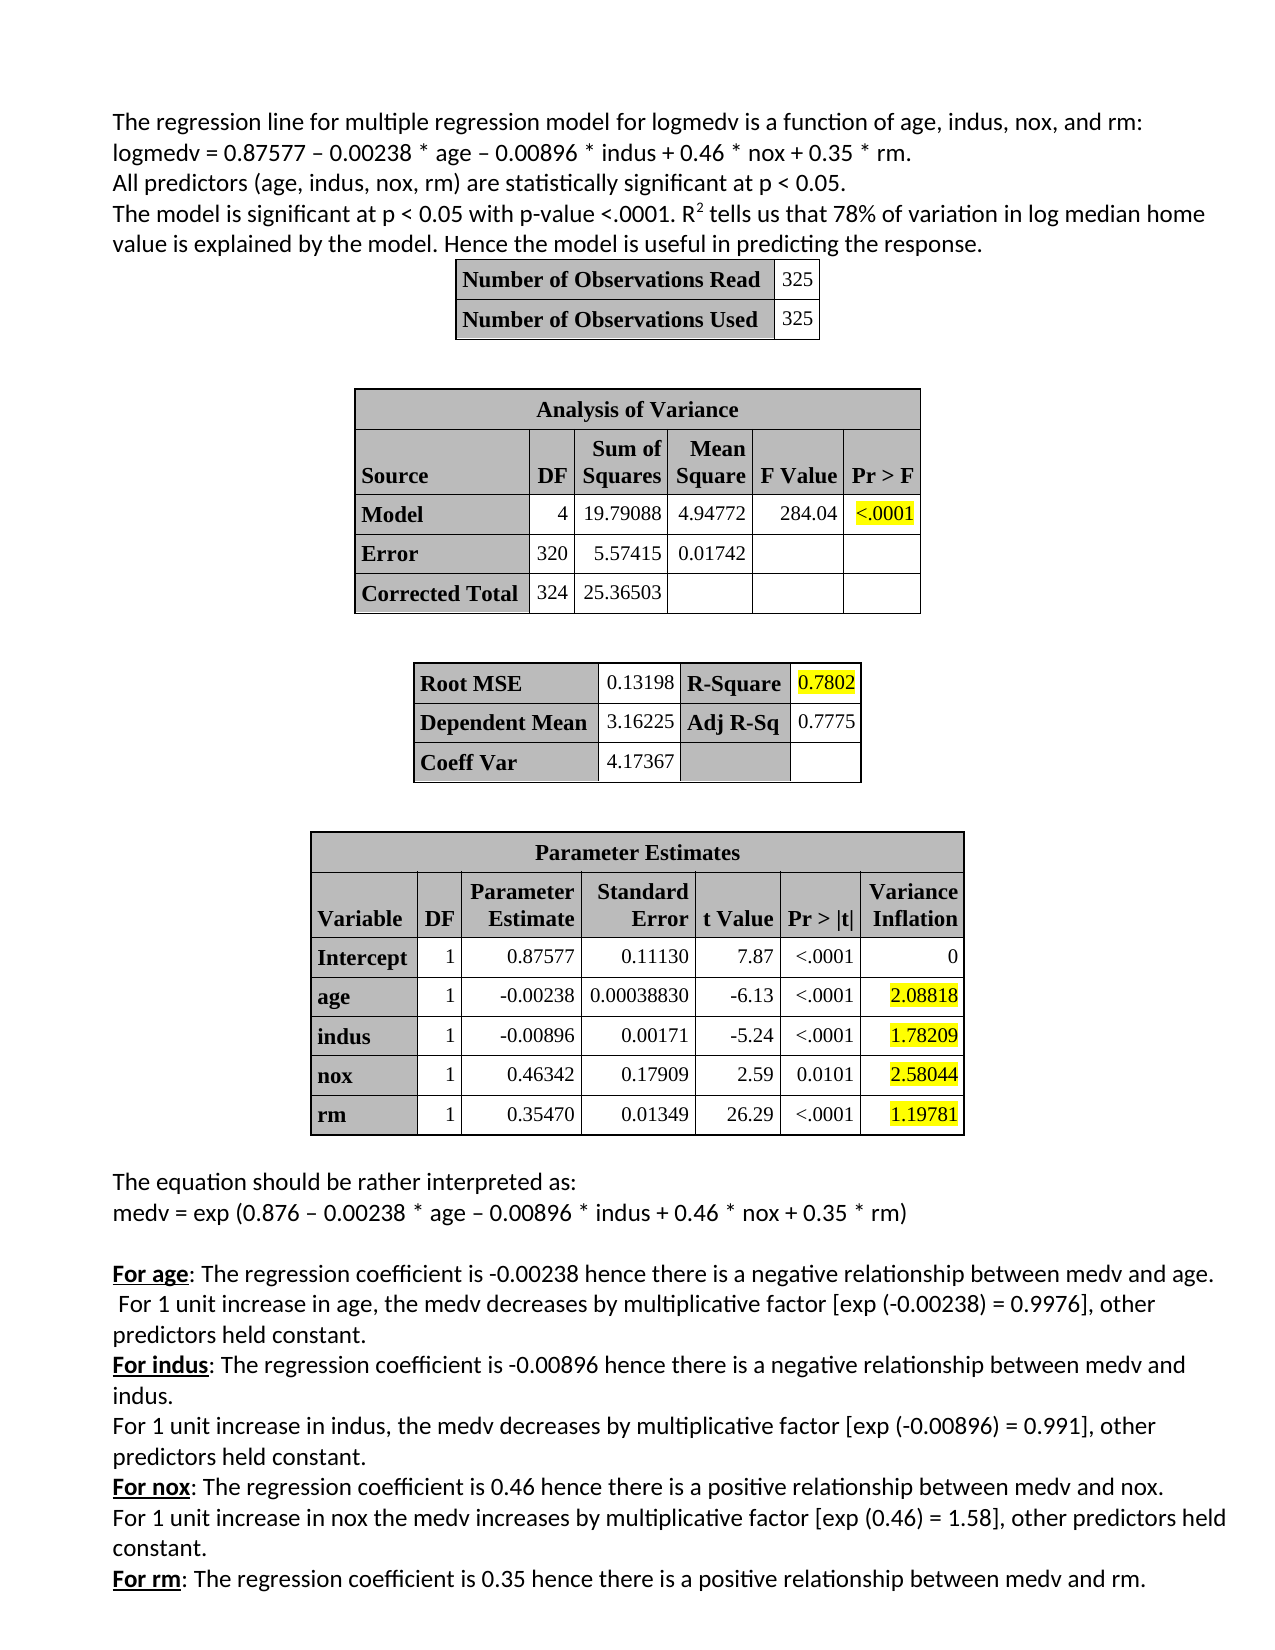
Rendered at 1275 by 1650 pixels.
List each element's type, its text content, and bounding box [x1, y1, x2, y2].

table_cell rm [312, 1096, 417, 1134]
table_cell 1 [418, 1017, 461, 1055]
text For 1 unit increase in indus, the medv decreases by multiplicative factor [exp (-0.00896) = 0.991], other predictors held constant. [112, 1410, 1237, 1471]
table_cell <.0001 [781, 1017, 860, 1055]
table_cell age [312, 978, 417, 1016]
text The equation should be rather interpreted as: [112, 1166, 1237, 1197]
table_cell 2.59 [696, 1056, 780, 1095]
table_cell 0 [861, 938, 963, 977]
table_cell [753, 535, 843, 573]
table_cell Variance Inflation [861, 873, 963, 937]
table_cell 320 [530, 535, 574, 573]
table_cell DF [530, 430, 574, 494]
table_cell Intercept [312, 938, 417, 977]
text logmedv = 0.87577 – 0.00238 * age – 0.00896 * indus + 0.46 * nox + 0.35 * rm. [112, 137, 1237, 167]
table_cell [668, 574, 752, 612]
table_cell 3.16225 [599, 704, 680, 742]
text The regression line for multiple regression model for logmedv is a function of age, indus, nox, and rm: [112, 106, 1237, 137]
table_cell 2.58044 [861, 1056, 963, 1095]
table_cell Sum of Squares [575, 430, 667, 494]
table_cell 2.08818 [861, 978, 963, 1016]
table_cell 0.0101 [781, 1056, 860, 1095]
table_header R-Square [681, 664, 790, 703]
table_cell Pr > F [844, 430, 920, 494]
table_cell Model [356, 495, 529, 534]
table_cell 0.46342 [462, 1056, 581, 1095]
table_cell [753, 574, 843, 612]
table_cell 4.17367 [599, 743, 680, 781]
text All predictors (age, indus, nox, rm) are statistically significant at p < 0.05. [112, 167, 1237, 198]
table_cell F Value [753, 430, 843, 494]
table_cell 0.35470 [462, 1096, 581, 1134]
table_cell 324 [530, 574, 574, 612]
table_cell Coeff Var [415, 743, 598, 781]
text The model is significant at p < 0.05 with p-value <.0001. R2 tells us that 78% of variation in log median home value is explained by the model. Hence the model is useful in predicting the response. [112, 198, 1237, 259]
table_cell Error [356, 535, 529, 573]
table_cell 284.04 [753, 495, 843, 534]
table_cell 325 [775, 300, 819, 338]
table_cell Source [356, 430, 529, 494]
table_cell -0.00238 [462, 978, 581, 1016]
table_cell Parameter Estimate [462, 873, 581, 937]
table_cell <.0001 [781, 938, 860, 977]
text medv = exp (0.876 – 0.00238 * age – 0.00896 * indus + 0.46 * nox + 0.35 * rm) [112, 1197, 1237, 1227]
table_cell nox [312, 1056, 417, 1095]
text For 1 unit increase in age, the medv decreases by multiplicative factor [exp (-0.00238) = 0.9976], other predictors held constant. [112, 1288, 1237, 1349]
table_cell [844, 574, 920, 612]
table_cell 0.17909 [582, 1056, 695, 1095]
table_cell Standard Error [582, 873, 695, 937]
table_cell 7.87 [696, 938, 780, 977]
table_cell Pr > |t| [781, 873, 860, 937]
table_cell 1 [418, 938, 461, 977]
table_cell Dependent Mean [415, 704, 598, 742]
table_header Analysis of Variance [356, 390, 920, 429]
table_cell Variable [312, 873, 417, 937]
table_cell 1.19781 [861, 1096, 963, 1134]
table_header 325 [775, 260, 819, 299]
table_cell 26.29 [696, 1096, 780, 1134]
table_cell 4 [530, 495, 574, 534]
table_cell 1 [418, 1096, 461, 1134]
table_cell 4.94772 [668, 495, 752, 534]
text For indus: The regression coefficient is -0.00896 hence there is a negative relationship between medv and indus. [112, 1349, 1237, 1410]
table_cell <.0001 [844, 495, 920, 534]
table_cell Mean Square [668, 430, 752, 494]
table_header Number of Observations Read [457, 260, 774, 299]
table_cell -0.00896 [462, 1017, 581, 1055]
table_cell -6.13 [696, 978, 780, 1016]
table_cell 5.57415 [575, 535, 667, 573]
text For age: The regression coefficient is -0.00238 hence there is a negative relationship between medv and age. [112, 1258, 1237, 1288]
table_cell <.0001 [781, 978, 860, 1016]
table_cell 0.00038830 [582, 978, 695, 1016]
table_cell 0.11130 [582, 938, 695, 977]
table_cell 1 [418, 1056, 461, 1095]
table_cell 1 [418, 978, 461, 1016]
table_cell <.0001 [781, 1096, 860, 1134]
table_cell 19.79088 [575, 495, 667, 534]
text For rm: The regression coefficient is 0.35 hence there is a positive relationship between medv and rm. [112, 1563, 1237, 1593]
table_cell indus [312, 1017, 417, 1055]
table_header Parameter Estimates [312, 833, 963, 871]
table_cell [681, 743, 790, 781]
table_cell 0.01349 [582, 1096, 695, 1134]
table_cell 25.36503 [575, 574, 667, 612]
table_cell [791, 743, 860, 781]
table_cell 0.7775 [791, 704, 860, 742]
table_cell 1.78209 [861, 1017, 963, 1055]
table_cell -5.24 [696, 1017, 780, 1055]
table_cell 0.01742 [668, 535, 752, 573]
table_header 0.7802 [791, 664, 860, 703]
text For nox: The regression coefficient is 0.46 hence there is a positive relationship between medv and nox. [112, 1471, 1237, 1502]
table_cell t Value [696, 873, 780, 937]
table_cell DF [418, 873, 461, 937]
table_cell 0.00171 [582, 1017, 695, 1055]
table_cell 0.87577 [462, 938, 581, 977]
text For 1 unit increase in nox the medv increases by multiplicative factor [exp (0.46) = 1.58], other predictors held constant. [112, 1502, 1237, 1563]
table_cell Adj R-Sq [681, 704, 790, 742]
table_cell Number of Observations Used [457, 300, 774, 338]
table_cell Corrected Total [356, 574, 529, 612]
table_header 0.13198 [599, 664, 680, 703]
table_cell [844, 535, 920, 573]
table_header Root MSE [415, 664, 598, 703]
